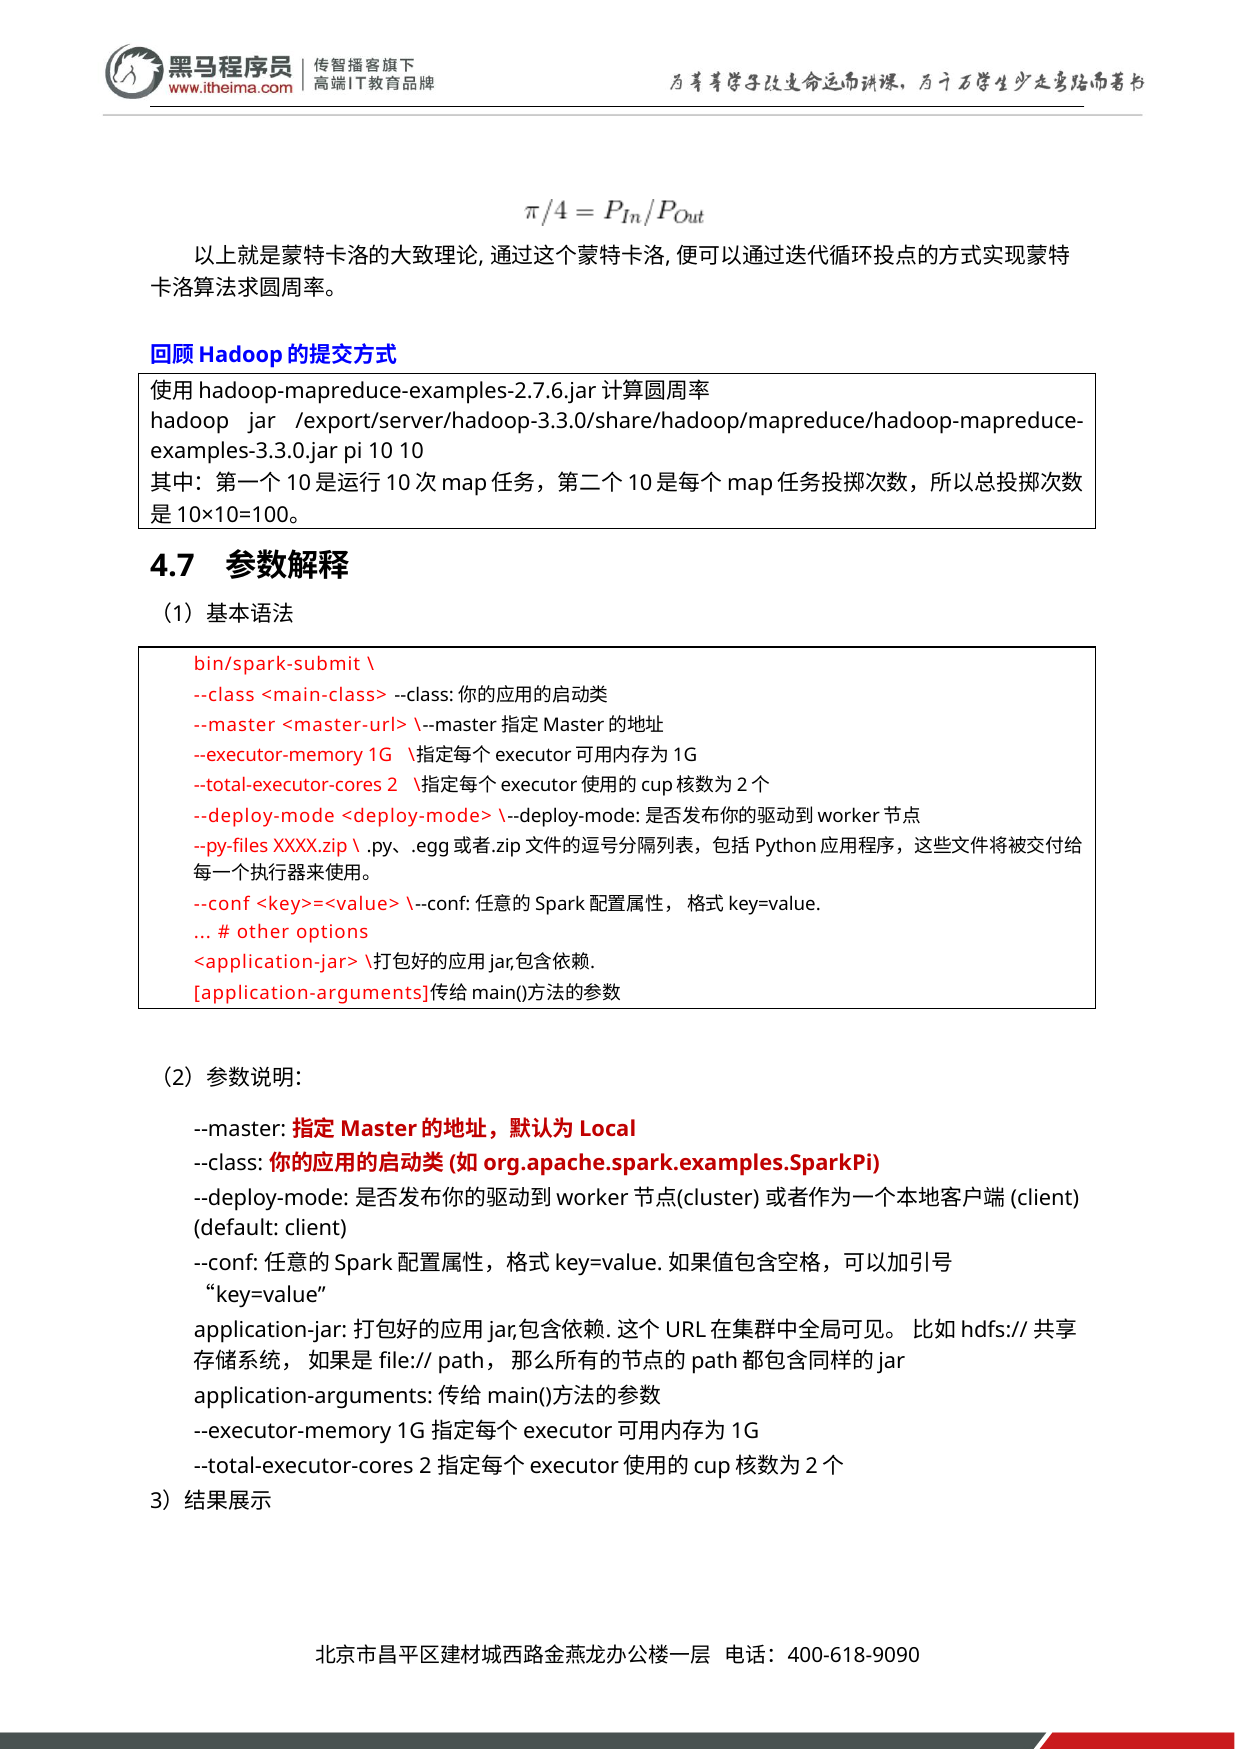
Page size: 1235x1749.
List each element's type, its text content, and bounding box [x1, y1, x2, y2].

text （2）参数说明： [150, 1060, 1084, 1092]
picture [0, 0, 1235, 123]
text --executor-memory 1G 指定每个executor可用内存为1G [194, 1413, 1084, 1445]
list --deploy-mode: 是否发布你的驱动到worker节点(cluster) 或者作为一个本地客户端 (client) (default: client) [194, 1180, 1084, 1242]
list --conf: 任意的Spark配置属性，格式key=value. 如果值包含空格，可以加引号“key=value” [194, 1245, 1084, 1308]
table_header bin/spark-submit \ --class <main-class> --class: 你的应用的启动类 --master <master-url> \--master 指定Master的地址 --executor-memory 1G \指定每个executor可用内存为1G --total-executor-cores 2 \指定每个executor使用的cup核数为2个 --deploy-mode <deploy-mode> \--deploy-mode: 是否发布你的驱动到worker节点 --py-files XXXX.zip \ .py、.egg或者.zip文件的逗号分隔列表，包括Python应用程序，这些文件将被交付给每一个执行器来使用。 --conf <key>=<value> \--conf: 任意的Spark配置属性， 格式key=value. ... # other options <application-jar> \打包好的应用jar,包含依赖. [application-arguments]传给main()方法的参数 [139, 648, 1095, 1008]
text --total-executor-cores 2 指定每个executor使用的cup核数为2个 [194, 1448, 1084, 1480]
text 回顾Hadoop的提交方式 [150, 337, 1084, 369]
subtitle 参数解释 [150, 540, 1084, 585]
text --master: 指定Master的地址，默认为Local [194, 1111, 1084, 1142]
list application-jar: 打包好的应用jar,包含依赖. 这个URL在集群中全局可见。 比如hdfs:// 共享存储系统， 如果是 file:// path， 那么所有的节点的path都包含同样的jar [194, 1312, 1084, 1375]
picture [515, 191, 720, 235]
text 以上就是蒙特卡洛的大致理论, 通过这个蒙特卡洛, 便可以通过迭代循环投点的方式实现蒙特卡洛算法求圆周率。 [150, 238, 1084, 301]
text 3）结果展示 [150, 1483, 1084, 1515]
text application-arguments: 传给main()方法的参数 [194, 1378, 1084, 1410]
table_header 使用hadoop-mapreduce-examples-2.7.6.jar计算圆周率 hadoop jar /export/server/hadoop-3.3.0/share/hadoop/mapreduce/hadoop-mapreduce-examples-3.3.0.jar pi 10 10 其中：第一个10是运行10次map任务，第二个10是每个map任务投掷次数，所以总投掷次数是10×10=100。 [139, 374, 1095, 528]
list 基本语法 [150, 596, 1084, 627]
text --class: 你的应用的启动类 (如 org.apache.spark.examples.SparkPi) [194, 1145, 1084, 1177]
picture [0, 1673, 1235, 1749]
